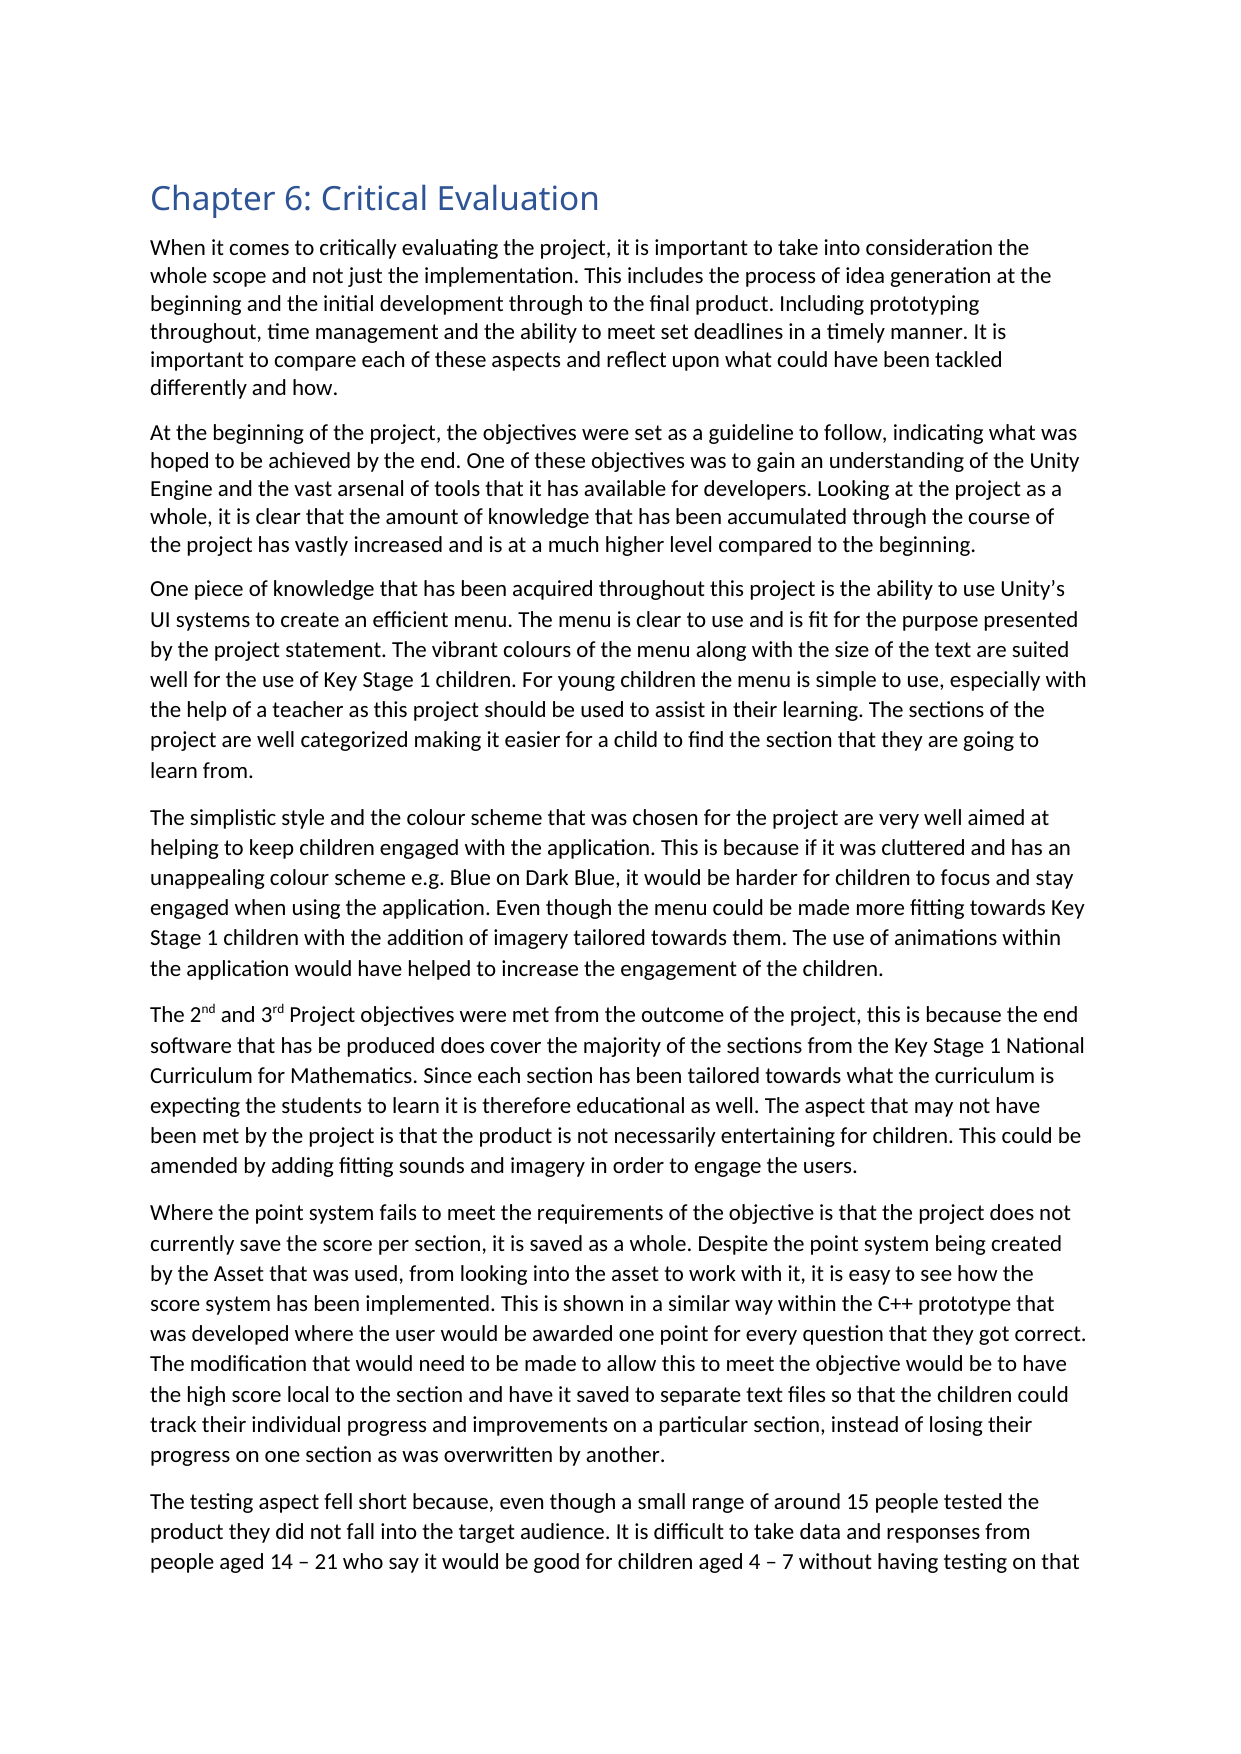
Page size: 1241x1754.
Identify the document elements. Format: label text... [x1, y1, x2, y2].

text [150, 1487, 1090, 1575]
text Where the point system fails to meet the requirements of the objective is that the project does not currently save the score per section, it is saved as a whole. Despite the point system being created by the Asset that was used, from looking into the asset to work with it, it is easy to see how the score system has been implemented. This is shown in a similar way within the C++ prototype that was developed where the user would be awarded one point for every question that they got correct. The modification that would need to be made to allow this to meet the objective would be to have the high score local to the section and have it saved to separate text files so that the children could track their individual progress and improvements on a particular section, instead of losing their progress on one section as was overwritten by another. [150, 1198, 1090, 1468]
text The 2nd and 3rd Project objectives were met from the outcome of the project, this is because the end software that has be produced does cover the majority of the sections from the Key Stage 1 National Curriculum for Mathematics. Since each section has been tailored towards what the curriculum is expecting the students to learn it is therefore educational as well. The aspect that may not have been met by the project is that the product is not necessarily entertaining for children. This could be amended by adding fitting sounds and imagery in order to engage the users. [150, 1001, 1090, 1179]
text One piece of knowledge that has been acquired throughout this project is the ability to use Unity’s UI systems to create an efficient menu. The menu is clear to use and is fit for the purpose presented by the project statement. The vibrant colours of the menu along with the size of the text are suited well for the use of Key Stage 1 children. For young children the menu is simple to use, especially with the help of a teacher as this project should be used to assist in their learning. The sections of the project are well categorized making it easier for a child to find the section that they are going to learn from. [150, 574, 1090, 784]
text At the beginning of the project, the objectives were set as a guideline to follow, indicating what was hoped to be achieved by the end. One of these objectives was to gain an understanding of the Unity Engine and the vast arsenal of tools that it has available for developers. Looking at the project as a whole, it is clear that the amount of knowledge that has been accumulated through the course of the project has vastly increased and is at a much higher level compared to the beginning. [150, 418, 1090, 558]
text The simplistic style and the colour scheme that was chosen for the project are very well aimed at helping to keep children engaged with the application. This is because if it was cluttered and has an unappealing colour scheme e.g. Blue on Dark Blue, it would be harder for children to focus and stay engaged when using the application. Even though the menu could be made more fitting towards Key Stage 1 children with the addition of imagery tailored towards them. The use of animations within the application would have helped to increase the engagement of the children. [150, 803, 1090, 982]
subtitle Chapter 6: Critical Evaluation [150, 175, 1090, 220]
text When it comes to critically evaluating the project, it is important to take into consideration the whole scope and not just the implementation. This includes the process of idea generation at the beginning and the initial development through to the final product. Including prototyping throughout, time management and the ability to meet set deadlines in a timely manner. It is important to compare each of these aspects and reflect upon what could have been tackled differently and how. [150, 233, 1090, 401]
